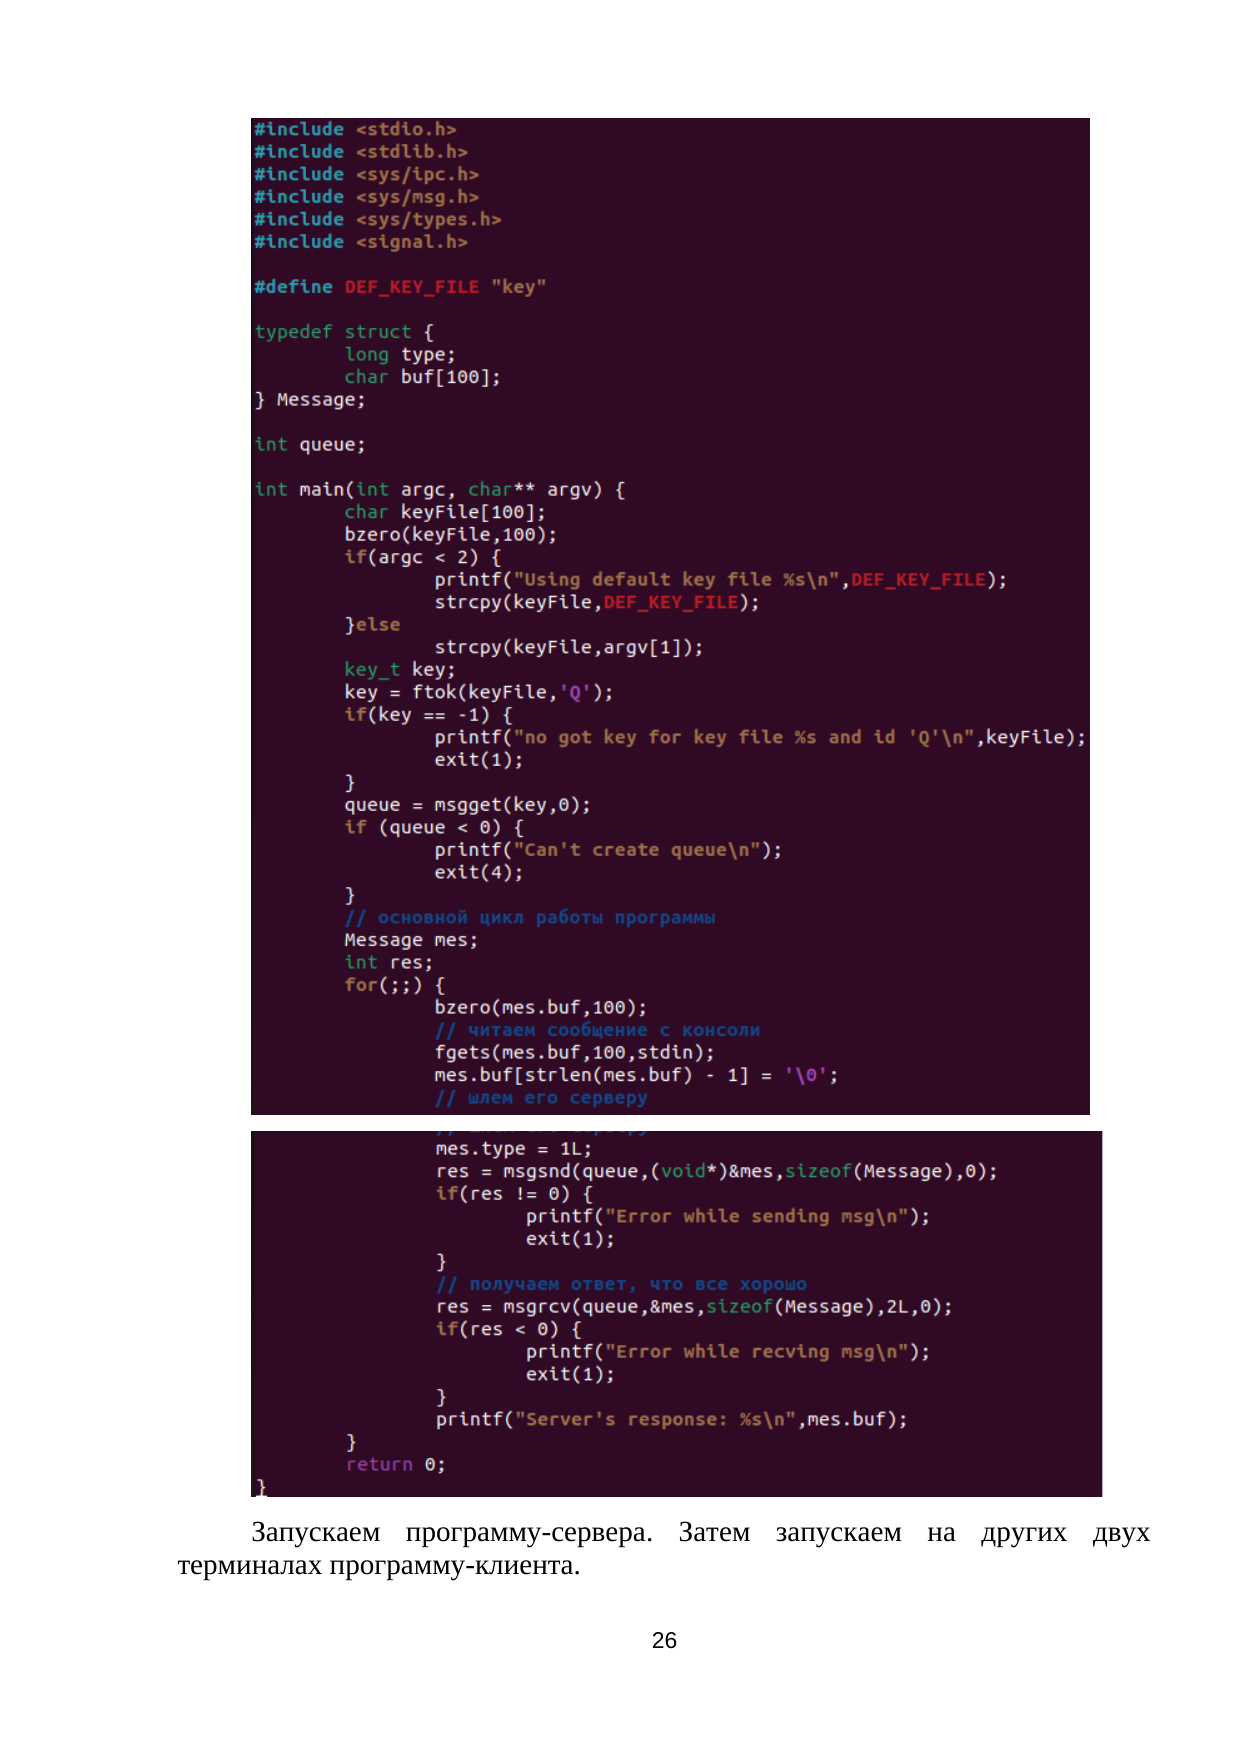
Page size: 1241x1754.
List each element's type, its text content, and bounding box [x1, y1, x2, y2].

text Запускаем программу-сервера. Затем запускаем на других двух терминалах программу-клиента. [177, 1514, 1152, 1581]
picture [251, 1131, 1103, 1497]
picture [251, 118, 1090, 1115]
